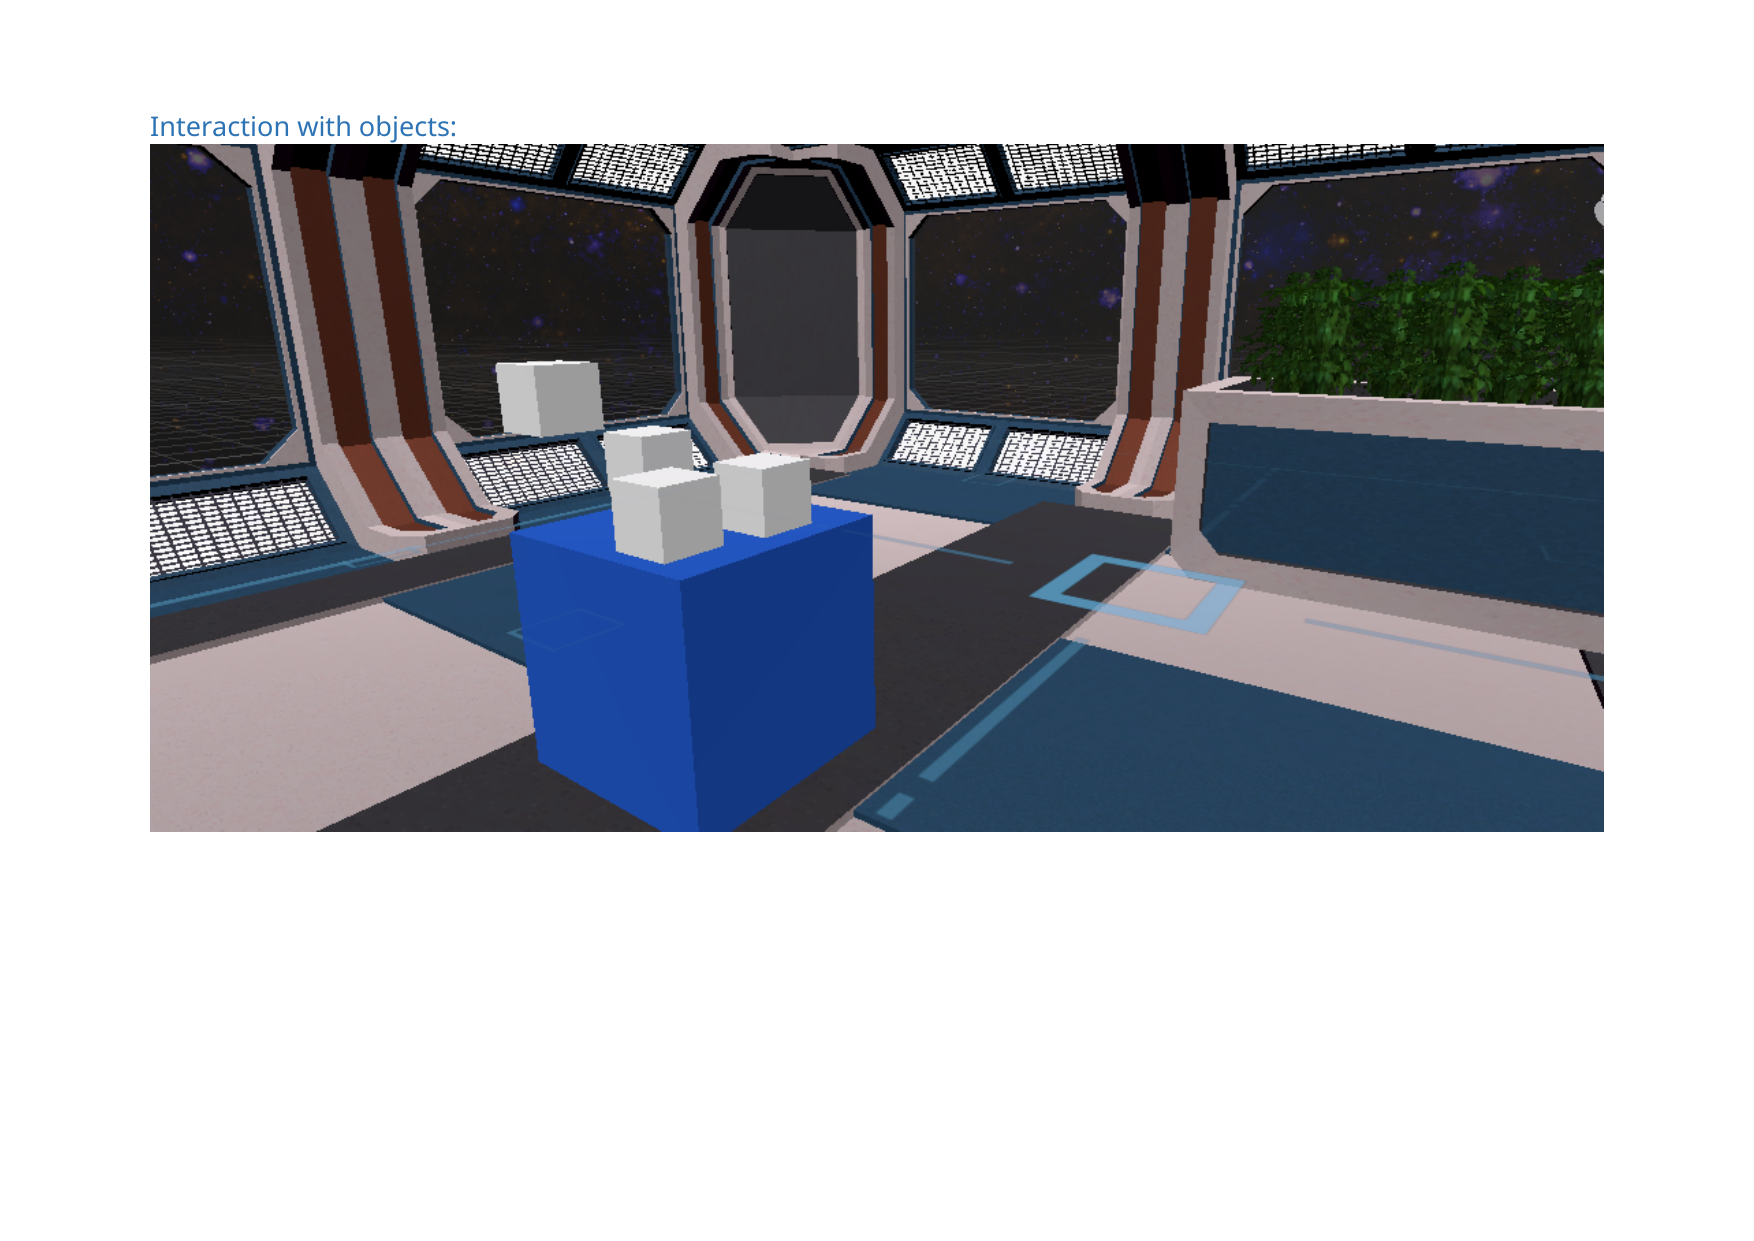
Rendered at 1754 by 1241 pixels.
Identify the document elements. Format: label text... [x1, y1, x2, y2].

picture [150, 144, 1604, 832]
subtitle Interaction with objects: [150, 108, 1604, 144]
